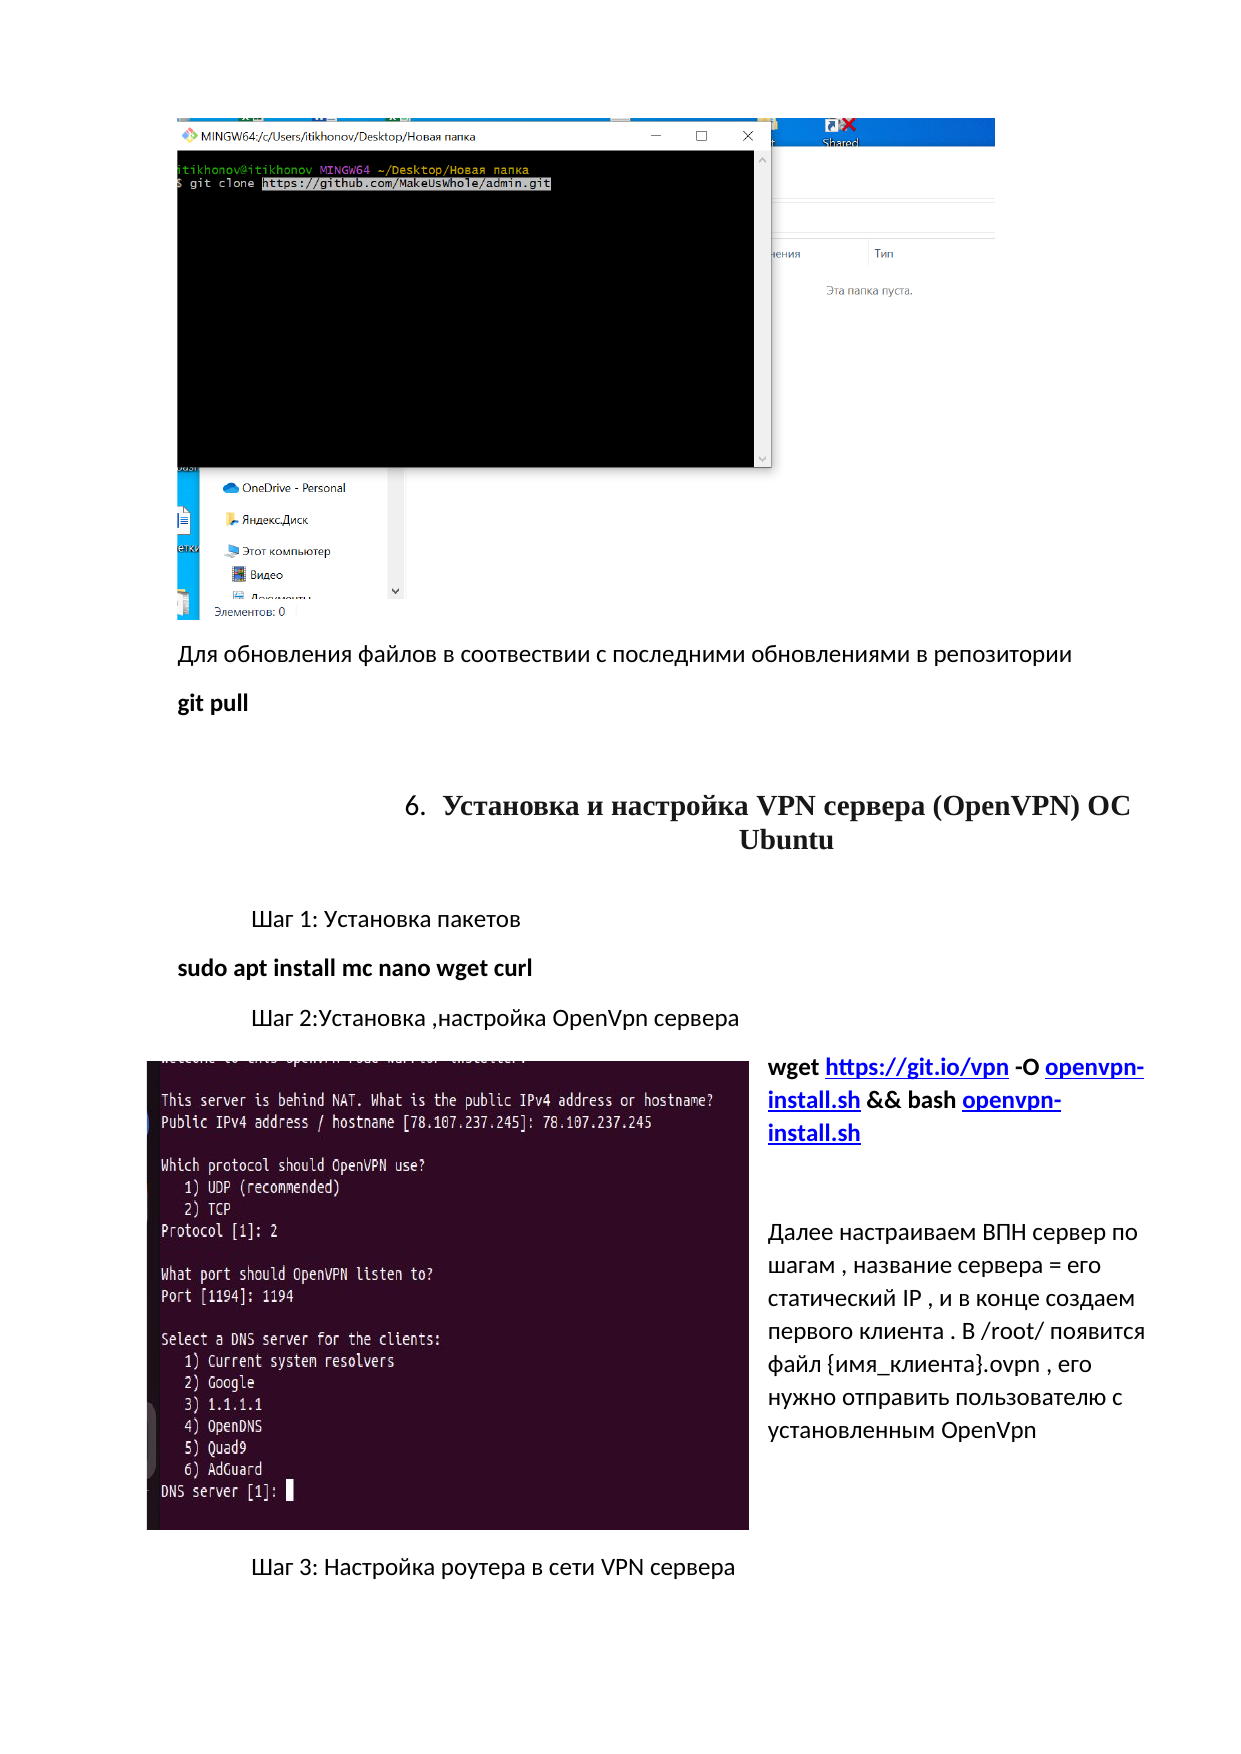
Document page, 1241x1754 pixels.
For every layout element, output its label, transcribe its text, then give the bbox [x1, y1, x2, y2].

text Шаг 2:Установка ,настройка OpenVpn сервера [177, 1002, 1152, 1032]
text Для обновления файлов в соотвествии с последними обновлениями в репозитории [177, 638, 1152, 668]
text Далее настраиваем ВПН сервер по шагам , название сервера = его статический IP , и в конце создаем первого клиента . В /root/ появится файл {имя_клиента}.ovpn , его нужно отправить пользователю с установленным OpenVpn [749, 1217, 1152, 1444]
picture [146, 1061, 749, 1530]
text wget https://git.io/vpn -O openvpn-install.sh && bash openvpn-install.sh [177, 1052, 1152, 1148]
picture [177, 507, 190, 534]
list Установка и настройка VPN сервера (OpenVPN) ОС Ubuntu [384, 787, 1152, 856]
text Шаг 1: Установка пакетов [177, 903, 1152, 933]
text git pull [177, 688, 1152, 718]
text sudo apt install mc nano wget curl [177, 952, 1152, 983]
picture [177, 590, 188, 615]
picture [177, 118, 995, 620]
text Шаг 3: Настройка роутера в сети VPN сервера [251, 1464, 1152, 1581]
